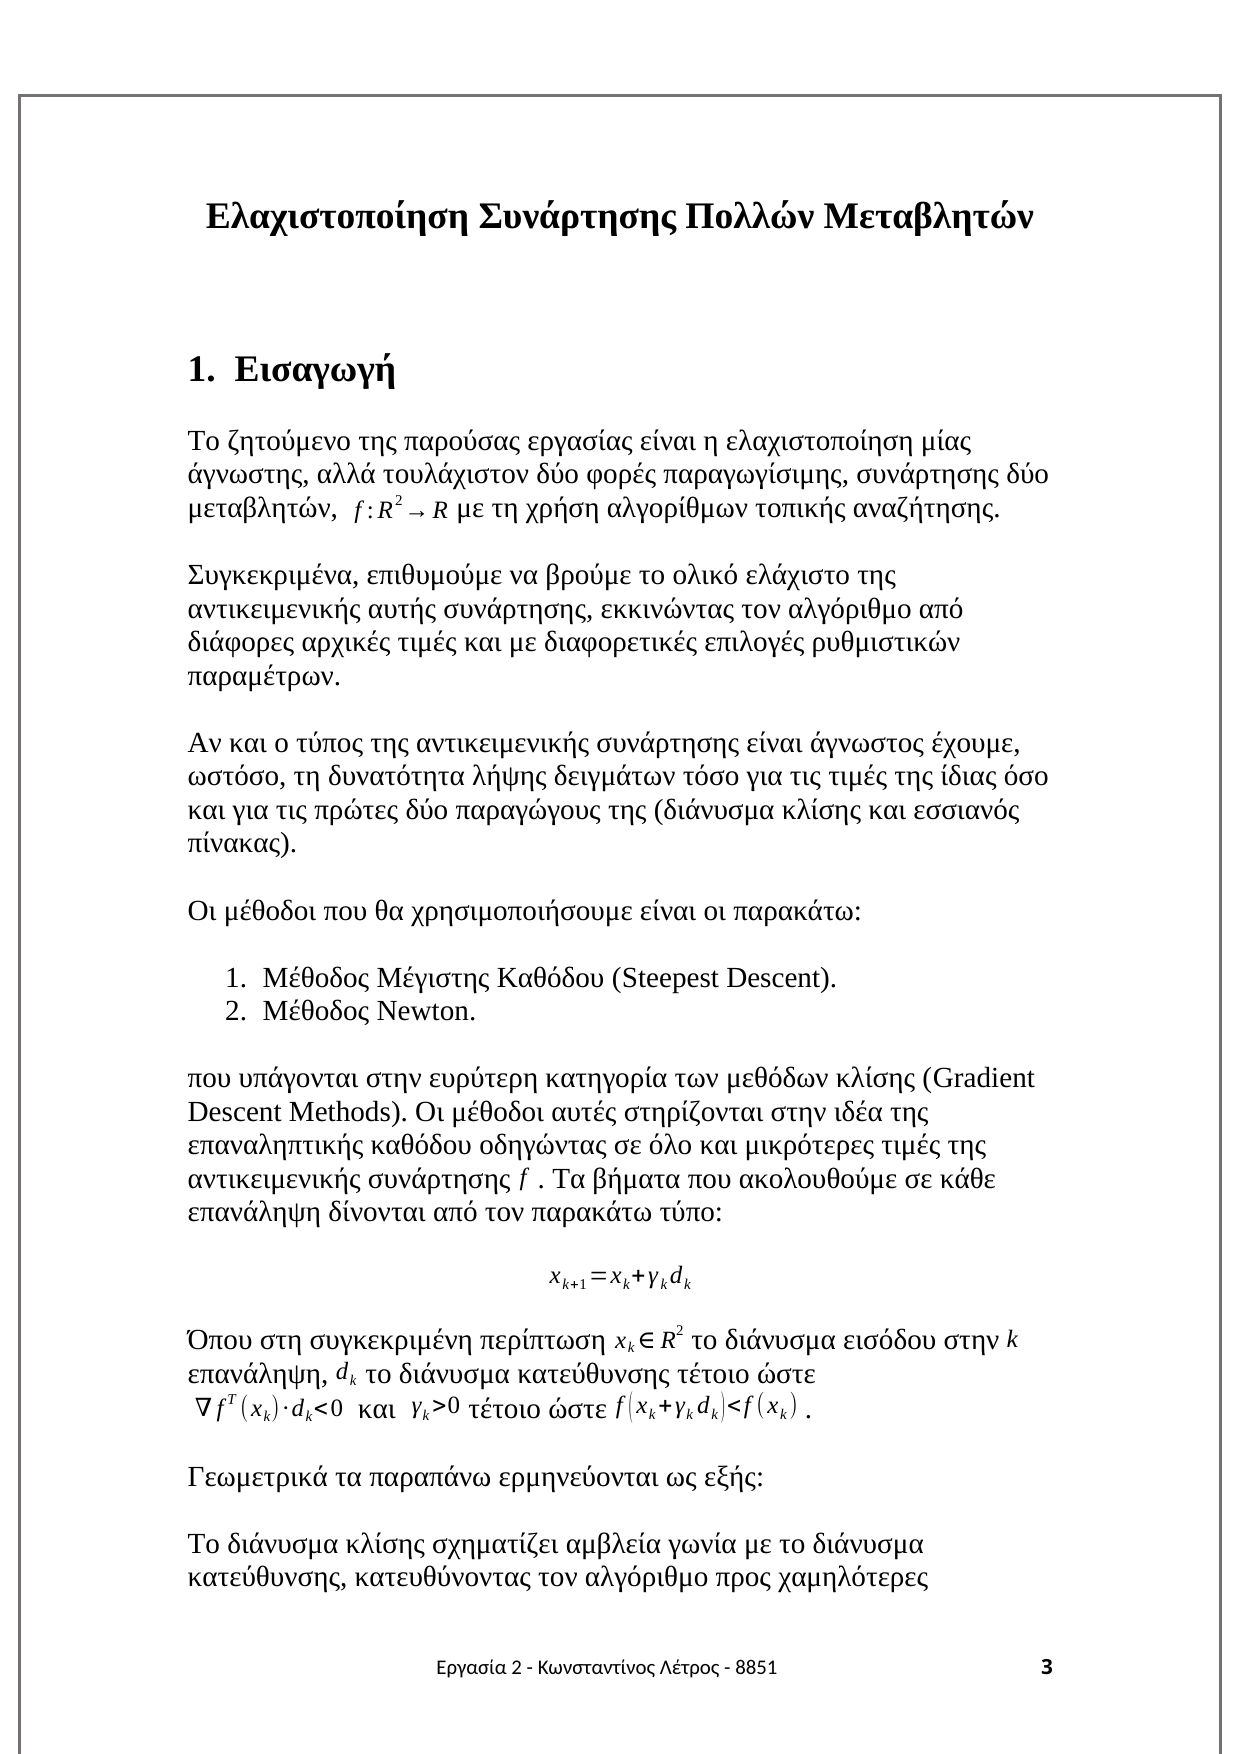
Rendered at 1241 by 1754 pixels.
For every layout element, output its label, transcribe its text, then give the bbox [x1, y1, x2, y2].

text Το ζητούμενο της παρούσας εργασίας είναι η ελαχιστοποίηση μίας άγνωστης, αλλά τουλάχιστον δύο φορές παραγωγίσιμης, συνάρτησης δύο μεταβλητών, με τη χρήση αλγορίθμων τοπικής αναζήτησης. [187, 423, 1053, 524]
list Μέθοδος Newton. [225, 993, 1053, 1027]
text Αν και ο τύπος της αντικειμενικής συνάρτησης είναι άγνωστος έχουμε, ωστόσο, τη δυνατότητα λήψης δειγμάτων τόσο για τις τιμές της ίδιας όσο και για τις πρώτες δύο παραγώγους της (διάνυσμα κλίσης και εσσιανός πίνακας). [187, 725, 1053, 859]
text Γεωμετρικά τα παραπάνω ερμηνεύονται ως εξής: [187, 1459, 1053, 1492]
text Συγκεκριμένα, επιθυμούμε να βρούμε το ολικό ελάχιστο της αντικειμενικής αυτής συνάρτησης, εκκινώντας τον αλγόριθμο από διάφορες αρχικές τιμές και με διαφορετικές επιλογές ρυθμιστικών παραμέτρων. [187, 557, 1053, 691]
list Μέθοδος Μέγιστης Καθόδου (Steepest Descent). [225, 960, 1053, 993]
text που υπάγονται στην ευρύτερη κατηγορία των μεθόδων κλίσης (Gradient Descent Methods). Οι μέθοδοι αυτές στηρίζονται στην ιδέα της επαναληπτικής καθόδου οδηγώντας σε όλο και μικρότερες τιμές της αντικειμενικής συνάρτησης . Τα βήματα που ακολουθούμε σε κάθε επανάληψη δίνονται από τον παρακάτω τύπο: [187, 1060, 1053, 1228]
text Ελαχιστοποίηση Συνάρτησης Πολλών Μεταβλητών [187, 193, 1053, 236]
text Οι μέθοδοι που θα χρησιμοποιήσουμε είναι οι παρακάτω: [187, 893, 1053, 926]
text και τέτοιο ώστε . [187, 1390, 1053, 1425]
subtitle 1. Εισαγωγή [187, 346, 1053, 389]
text Όπου στη συγκεκριμένη περίπτωση το διάνυσμα εισόδου στην επανάληψη, το διάνυσμα κατεύθυνσης τέτοιο ώστε [187, 1322, 1053, 1390]
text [187, 1526, 1053, 1593]
